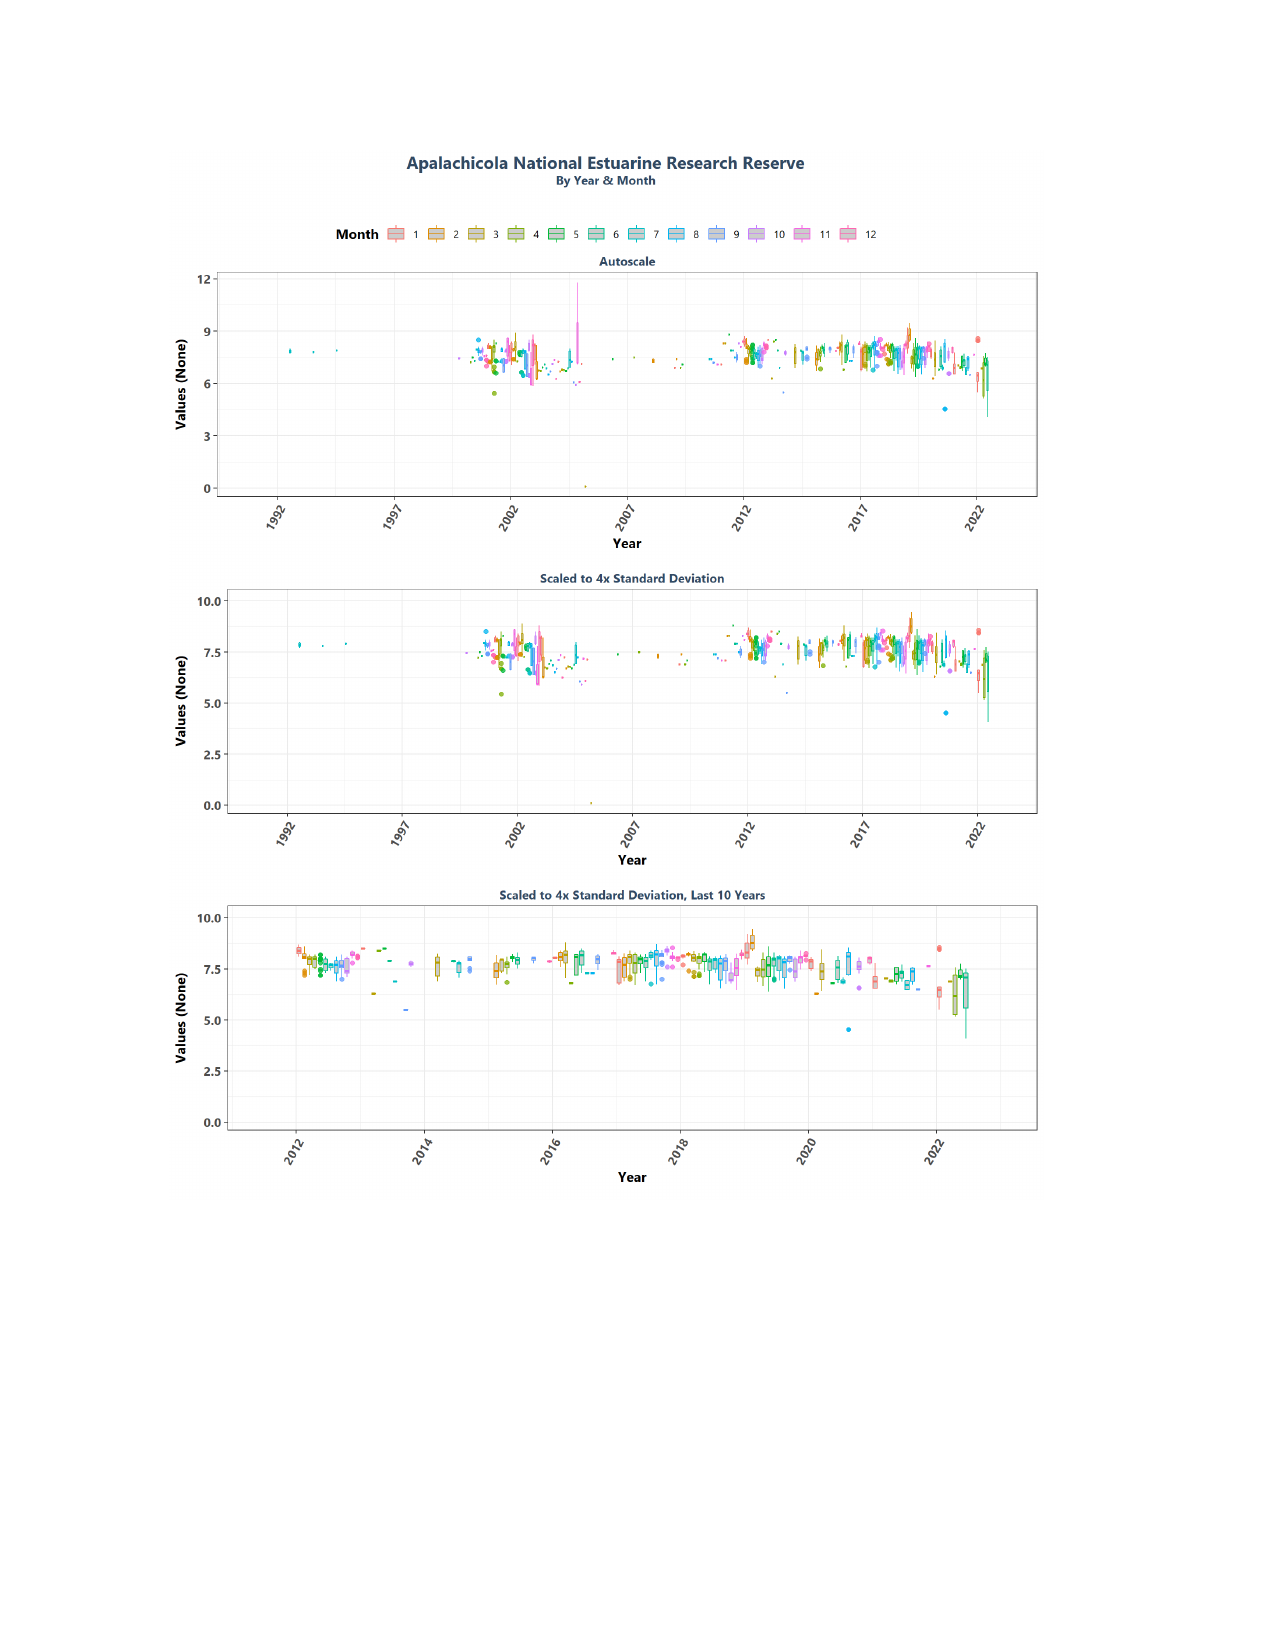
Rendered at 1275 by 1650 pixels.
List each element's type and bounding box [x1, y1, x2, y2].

picture [168, 150, 1044, 1200]
